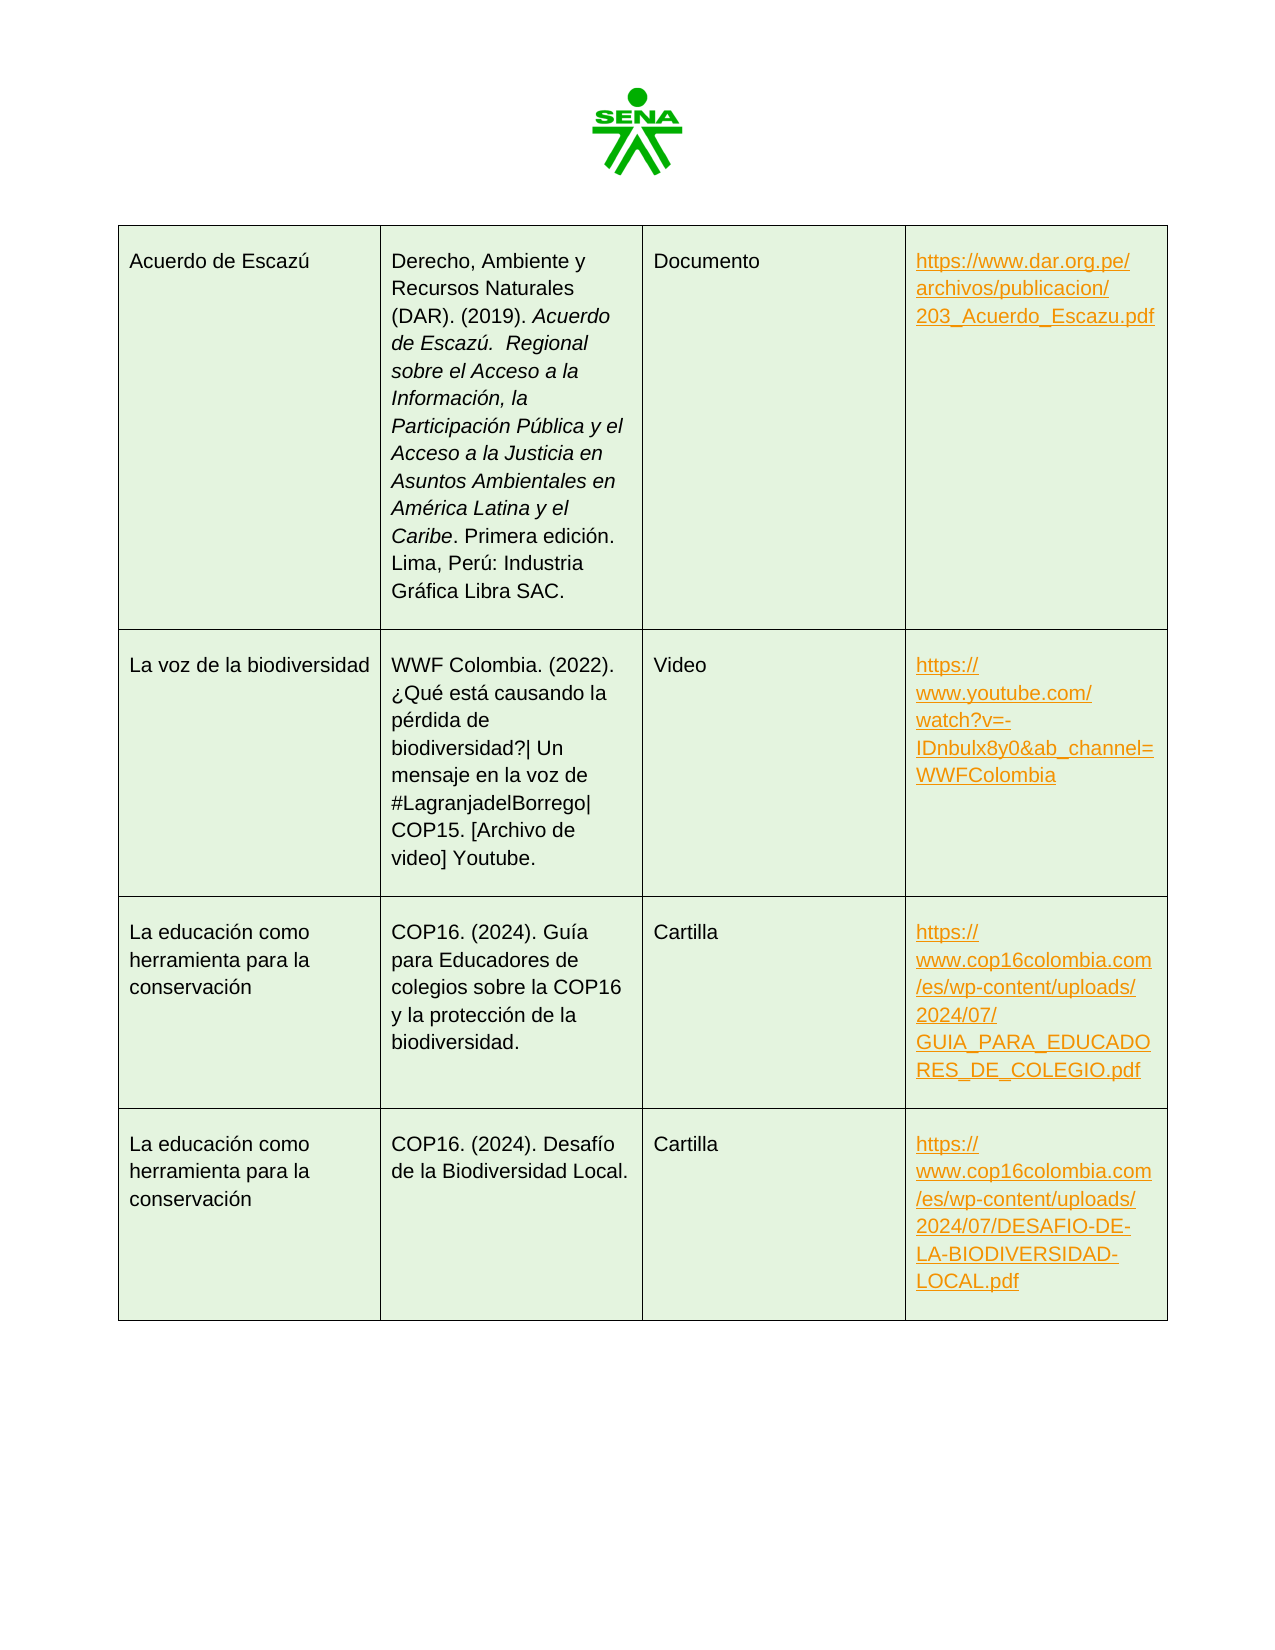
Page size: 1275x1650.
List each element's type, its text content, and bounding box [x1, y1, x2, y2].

table_cell WWF Colombia. (2022). ¿Qué está causando la pérdida de biodiversidad?| Un mensaje en la voz de #LagranjadelBorrego| COP15. [Archivo de video] Youtube. [381, 630, 642, 896]
table_cell Cartilla [643, 897, 905, 1108]
table_cell La educación como herramienta para la conservación [119, 1109, 380, 1320]
table_cell COP16. (2024). Desafío de la Biodiversidad Local. [381, 1109, 642, 1320]
table_cell La voz de la biodiversidad [119, 630, 380, 896]
table_cell https://www.cop16colombia.com/es/wp-content/uploads/2024/07/DESAFIO-DE-LA-BIODIVERSIDAD-LOCAL.pdf [906, 1109, 1167, 1320]
table_cell Acuerdo de Escazú [119, 226, 380, 629]
table_cell Video [643, 630, 905, 896]
table_cell https://www.youtube.com/watch?v=-IDnbulx8y0&ab_channel=WWFColombia [906, 630, 1167, 896]
table_cell Cartilla [643, 1109, 905, 1320]
picture [592, 87, 683, 176]
table_cell COP16. (2024). Guía para Educadores de colegios sobre la COP16 y la protección de la biodiversidad. [381, 897, 642, 1108]
table_cell La educación como herramienta para la conservación [119, 897, 380, 1108]
table_cell https://www.cop16colombia.com/es/wp-content/uploads/2024/07/GUIA_PARA_EDUCADORES_DE_COLEGIO.pdf [906, 897, 1167, 1108]
table_cell Documento [643, 226, 905, 629]
table_cell https://www.dar.org.pe/archivos/publicacion/203_Acuerdo_Escazu.pdf [906, 226, 1167, 629]
table_cell Derecho, Ambiente y Recursos Naturales (DAR). (2019). Acuerdo de Escazú. Regional sobre el Acceso a la Información, la Participación Pública y el Acceso a la Justicia en Asuntos Ambientales en América Latina y el Caribe. Primera edición. Lima, Perú: Industria Gráfica Libra SAC. [381, 226, 642, 629]
